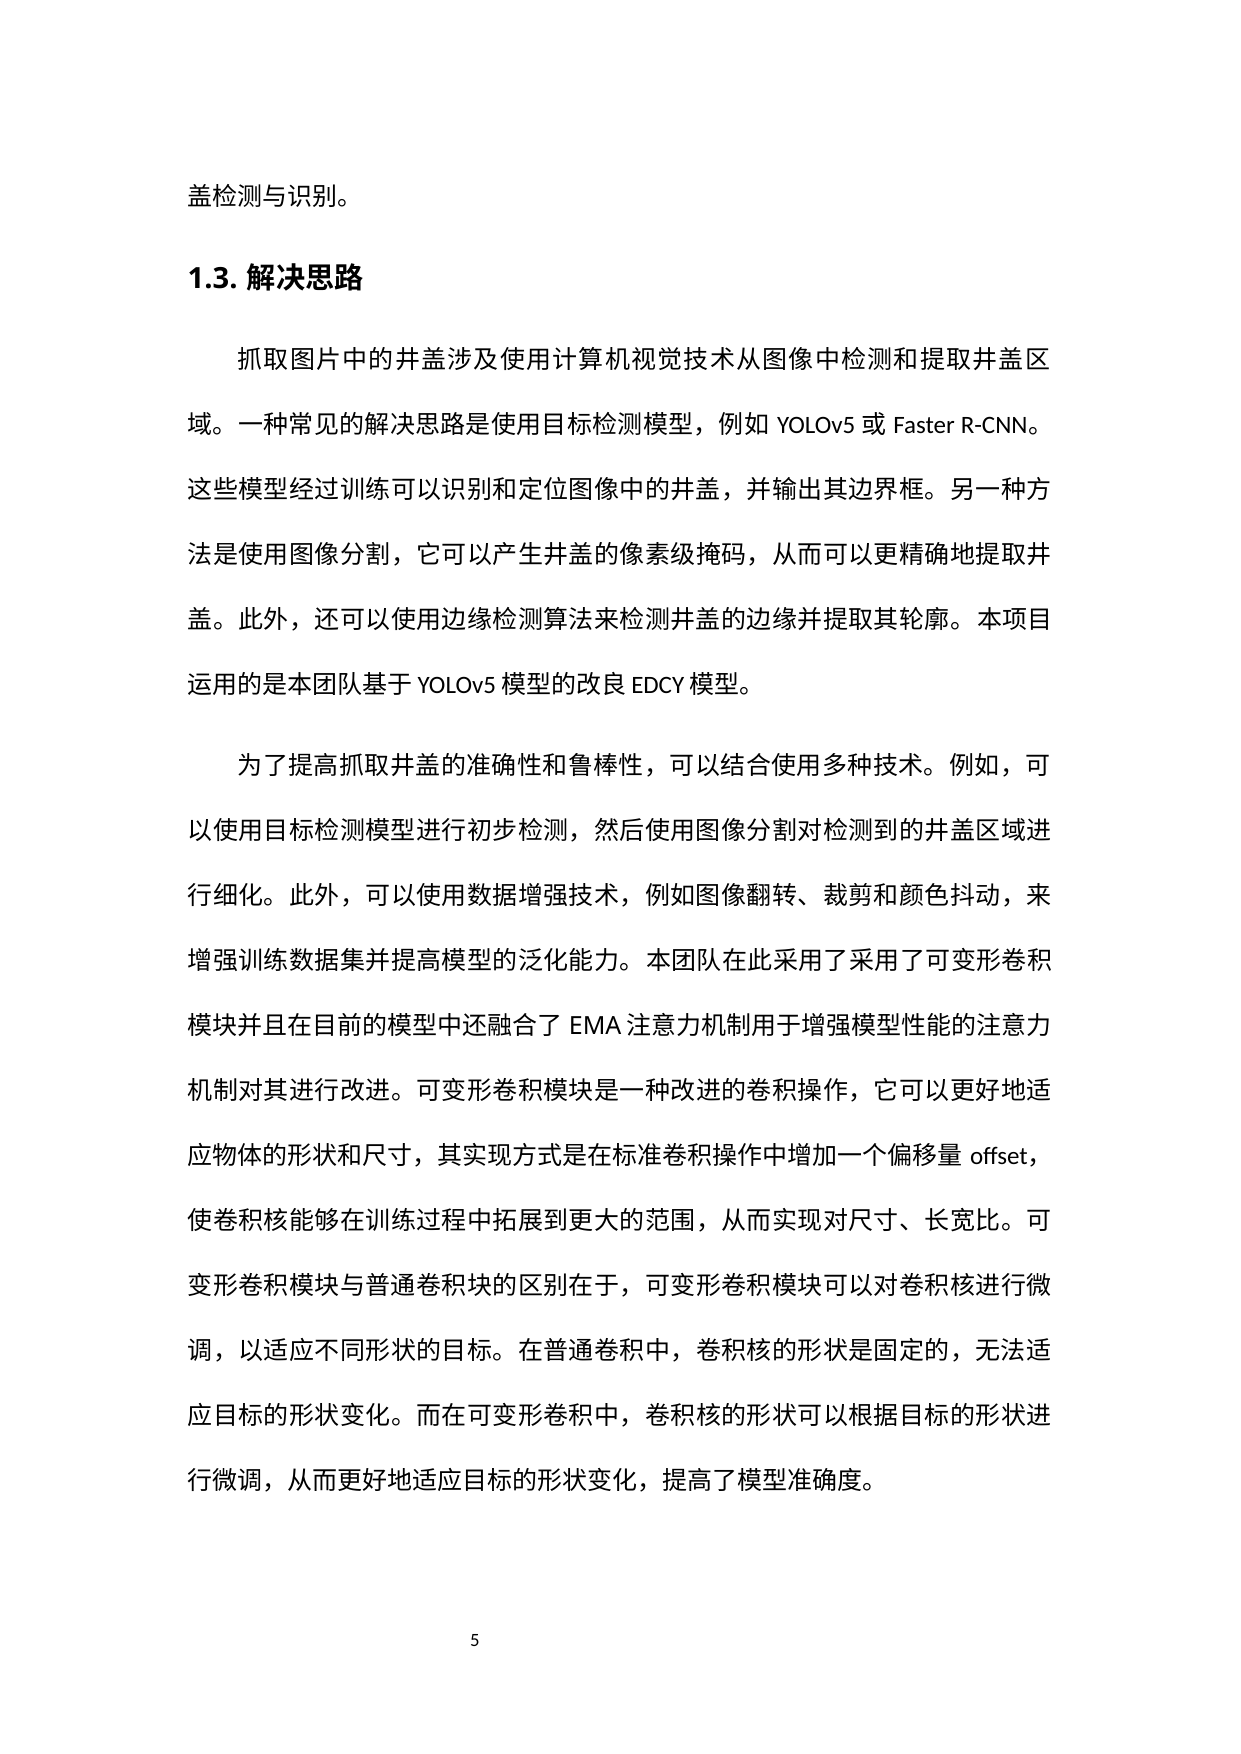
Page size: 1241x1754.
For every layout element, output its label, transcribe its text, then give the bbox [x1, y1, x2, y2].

list 解决思路 [187, 243, 1053, 308]
text 抓取图片中的井盖涉及使用计算机视觉技术从图像中检测和提取井盖区域。一种常见的解决思路是使用目标检测模型，例如 YOLOv5 或 Faster R-CNN。这些模型经过训练可以识别和定位图像中的井盖，并输出其边界框。另一种方法是使用图像分割，它可以产生井盖的像素级掩码，从而可以更精确地提取井盖。此外，还可以使用边缘检测算法来检测井盖的边缘并提取其轮廓。本项目运用的是本团队基于YOLOv5模型的改良EDCY模型。 [187, 325, 1053, 715]
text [187, 162, 1053, 227]
text 为了提高抓取井盖的准确性和鲁棒性，可以结合使用多种技术。例如，可以使用目标检测模型进行初步检测，然后使用图像分割对检测到的井盖区域进行细化。此外，可以使用数据增强技术，例如图像翻转、裁剪和颜色抖动，来增强训练数据集并提高模型的泛化能力。本团队在此采用了采用了可变形卷积模块并且在目前的模型中还融合了EMA注意力机制用于增强模型性能的注意力机制对其进行改进。可变形卷积模块是一种改进的卷积操作，它可以更好地适应物体的形状和尺寸，其实现方式是在标准卷积操作中增加一个偏移量offset，使卷积核能够在训练过程中拓展到更大的范围，从而实现对尺寸、长宽比。可变形卷积模块与普通卷积块的区别在于，可变形卷积模块可以对卷积核进行微调，以适应不同形状的目标。在普通卷积中，卷积核的形状是固定的，无法适应目标的形状变化。而在可变形卷积中，卷积核的形状可以根据目标的形状进行微调，从而更好地适应目标的形状变化，提高了模型准确度。 [187, 731, 1053, 1511]
